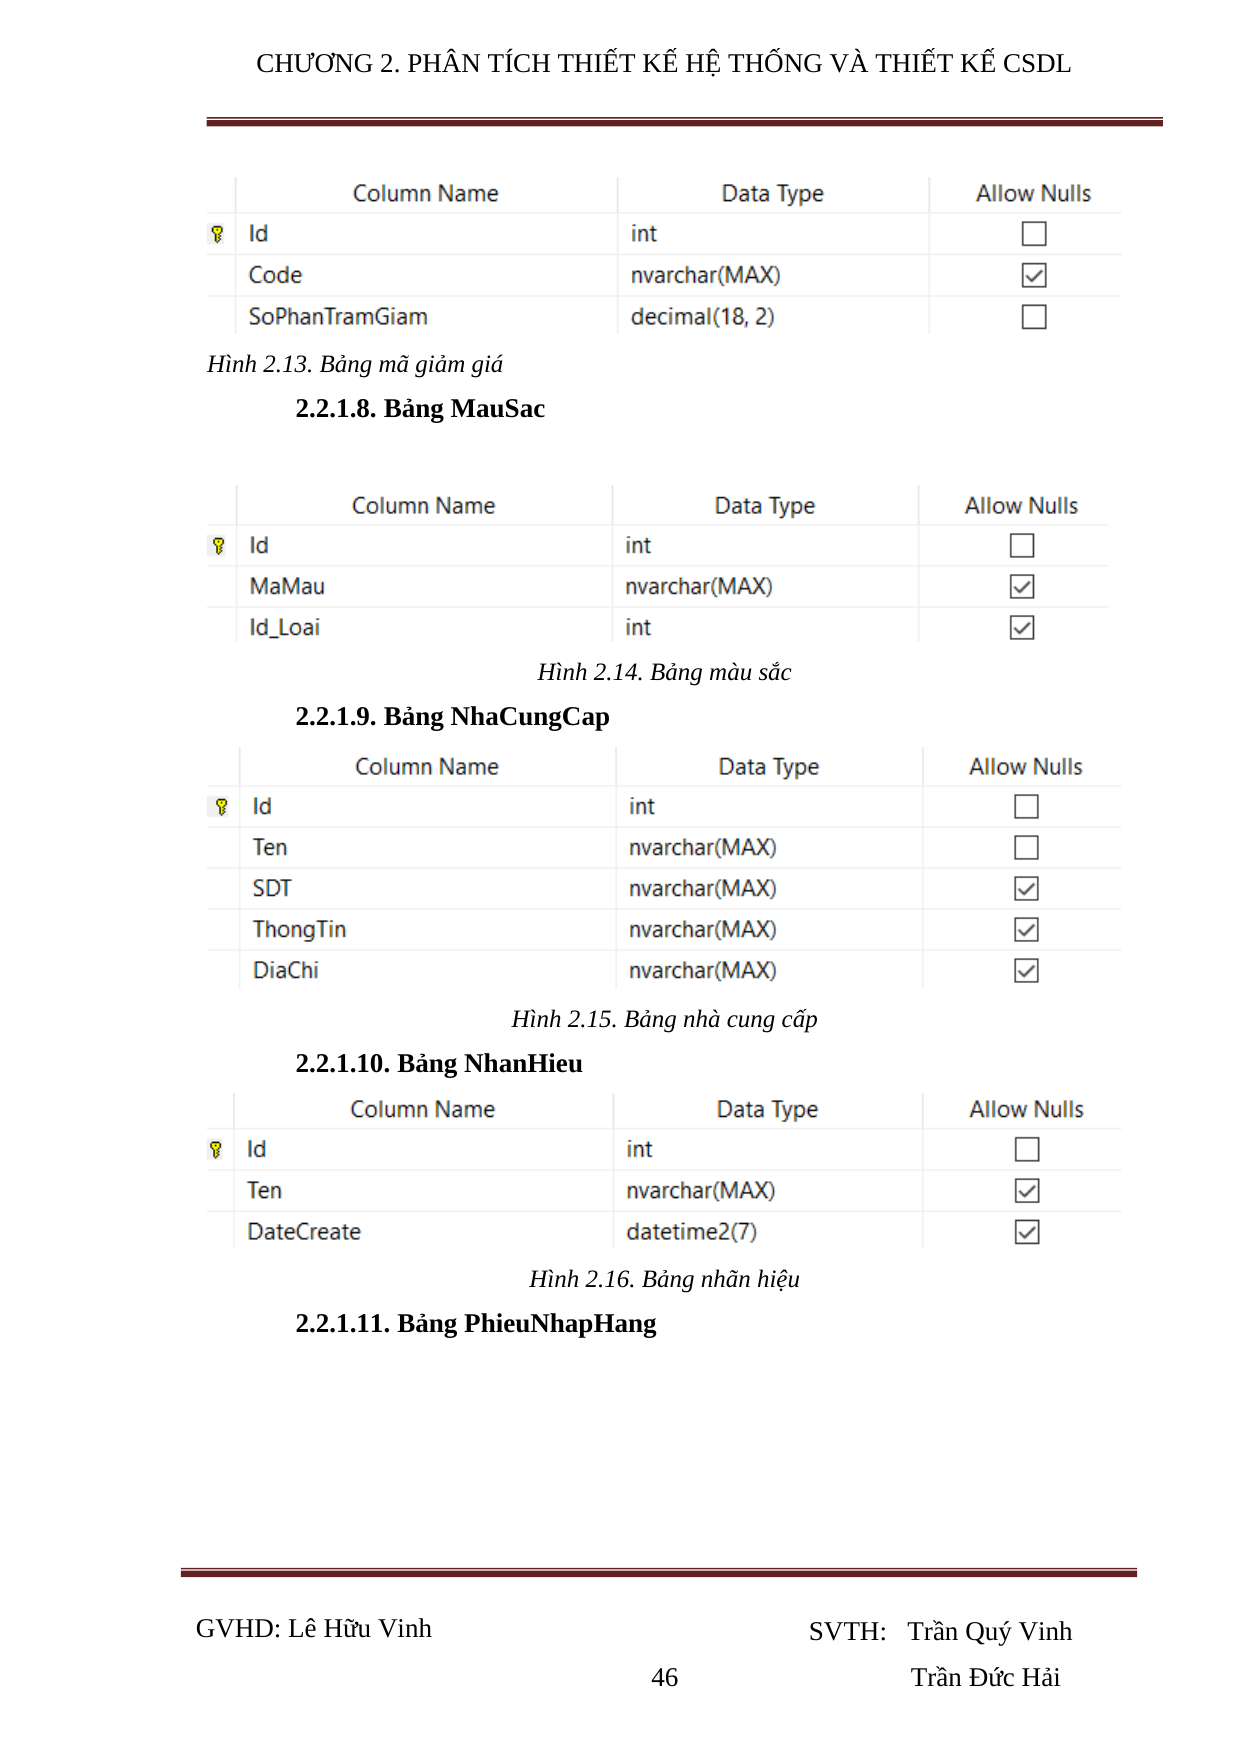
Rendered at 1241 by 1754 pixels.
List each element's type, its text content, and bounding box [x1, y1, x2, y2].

subtitle Bảng NhaCungCap [207, 700, 1122, 731]
subtitle Bảng NhanHieu [207, 1047, 1122, 1078]
picture [206, 747, 1122, 989]
picture [206, 1093, 1122, 1249]
subtitle Bảng MauSac [207, 392, 1122, 423]
picture [206, 485, 1110, 642]
subtitle Bảng PhieuNhapHang [207, 1308, 1122, 1339]
picture [206, 177, 1122, 334]
